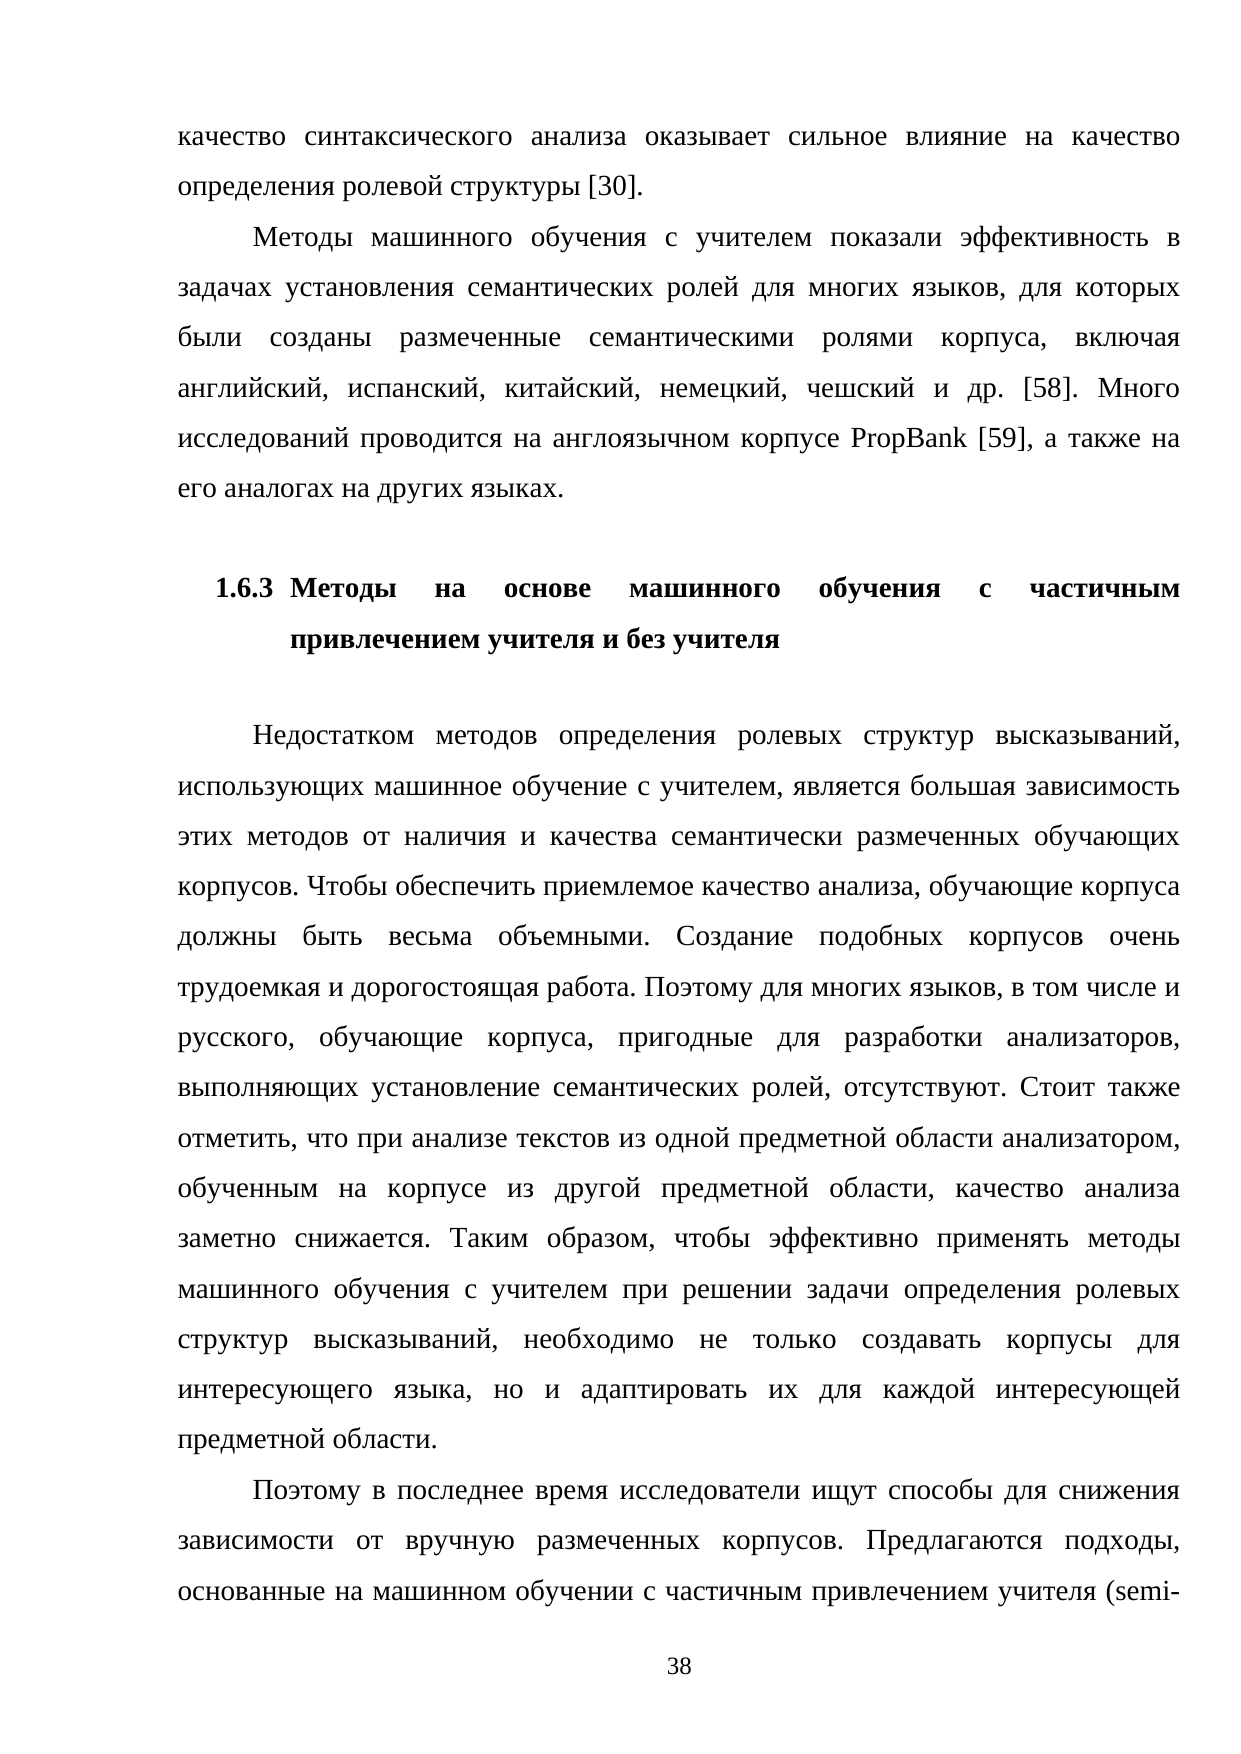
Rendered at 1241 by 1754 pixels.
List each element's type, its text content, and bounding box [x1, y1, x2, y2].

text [177, 1472, 1181, 1606]
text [177, 118, 1181, 202]
subtitle Методы на основе машинного обучения с частичным привлечением учителя и без учителя [215, 571, 1181, 654]
text Методы машинного обучения с учителем показали эффективность в задачах установления семантических ролей для многих языков, для которых были созданы размеченные семантическими ролями корпуса, включая английский, испанский, китайский, немецкий, чешский и др. [58]. Много исследований проводится на англоязычном корпусе PropBank [59], а также на его аналогах на других языках. [177, 219, 1181, 504]
text Недостатком методов определения ролевых структур высказываний, использующих машинное обучение с учителем, является большая зависимость этих методов от наличия и качества семантически размеченных обучающих корпусов. Чтобы обеспечить приемлемое качество анализа, обучающие корпуса должны быть весьма объемными. Создание подобных корпусов очень трудоемкая и дорогостоящая работа. Поэтому для многих языков, в том числе и русского, обучающие корпуса, пригодные для разработки анализаторов, выполняющих установление семантических ролей, отсутствуют. Стоит также отметить, что при анализе текстов из одной предметной области анализатором, обученным на корпусе из другой предметной области, качество анализа заметно снижается. Таким образом, чтобы эффективно применять методы машинного обучения с учителем при решении задачи определения ролевых структур высказываний, необходимо не только создавать корпусы для интересующего языка, но и адаптировать их для каждой интересующей предметной области. [177, 717, 1181, 1455]
